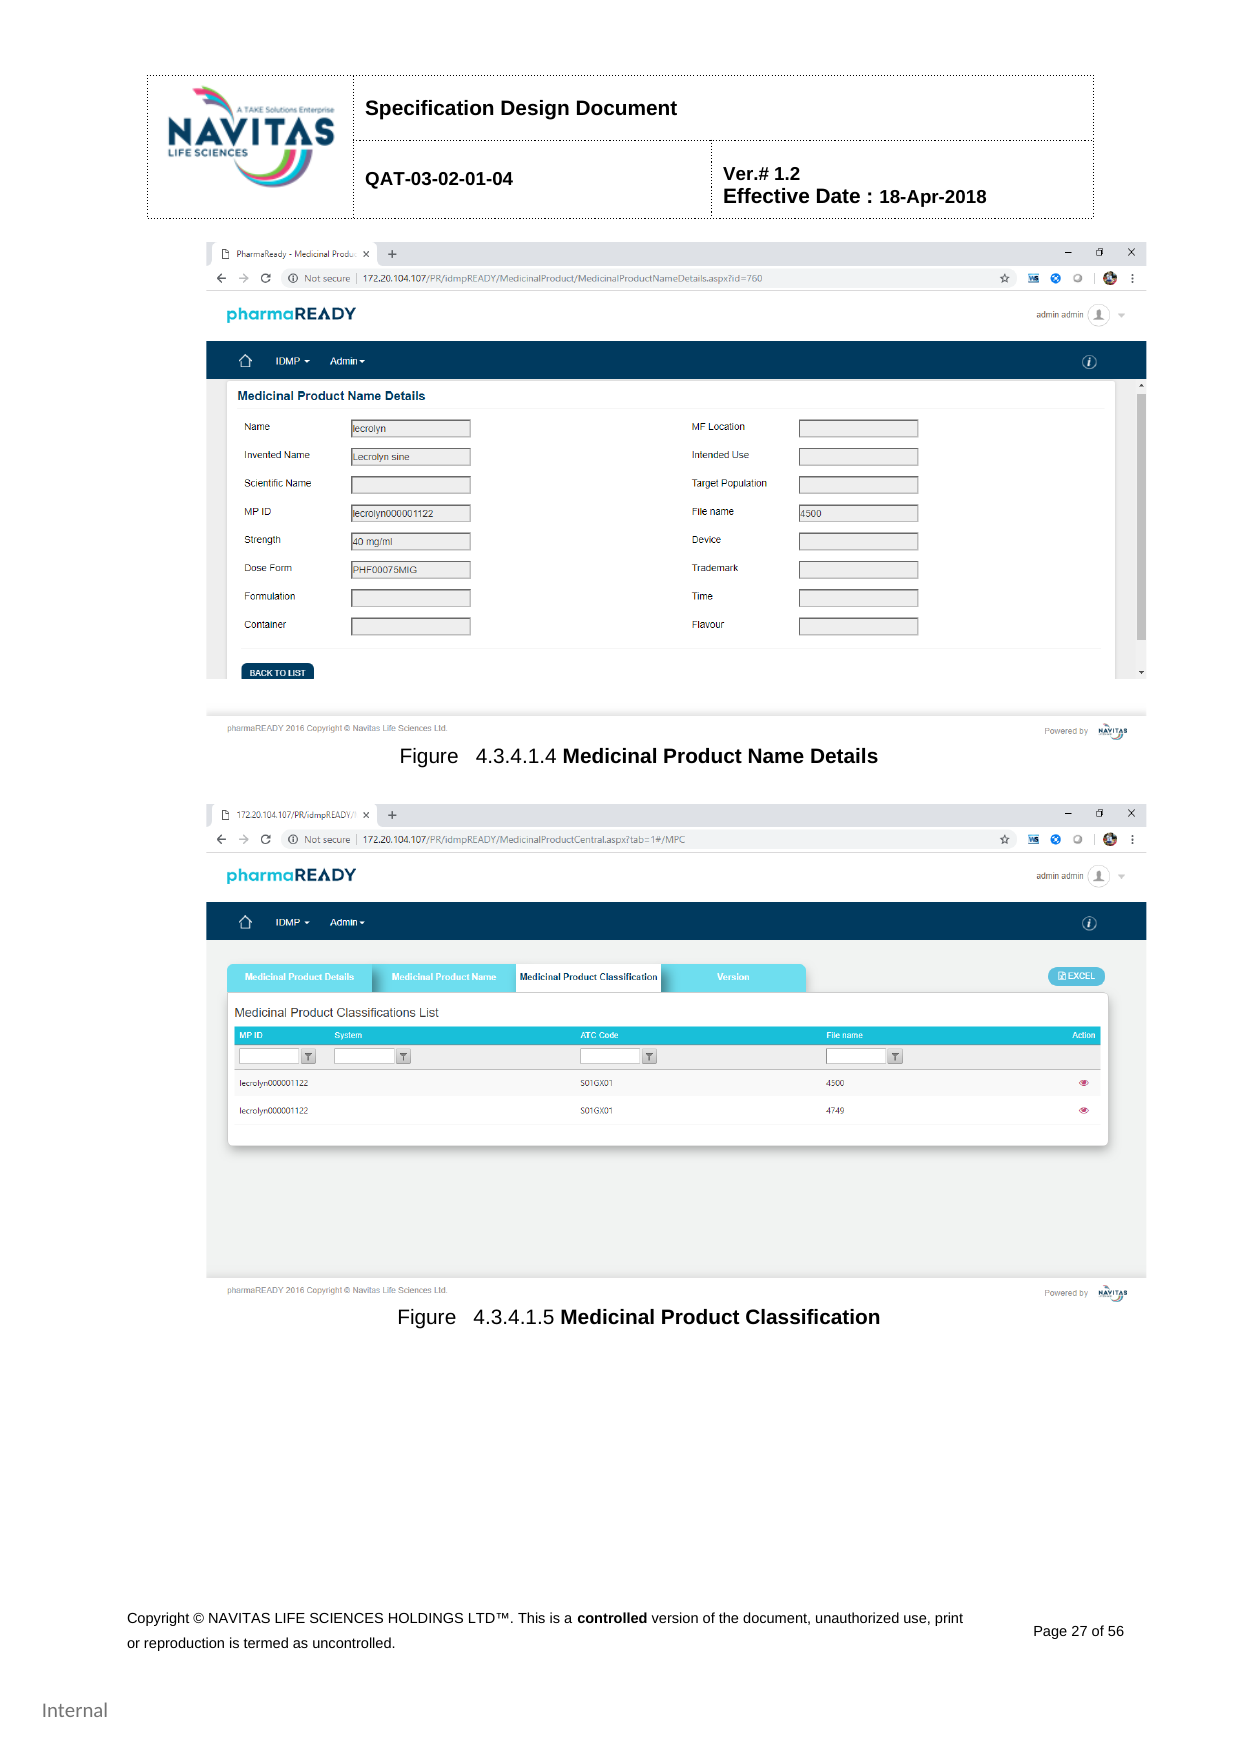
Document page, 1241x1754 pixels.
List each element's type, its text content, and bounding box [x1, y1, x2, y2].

picture [206, 242, 1147, 744]
picture [157, 82, 342, 194]
text Figure 4.3.4.1.4 Medicinal Product Name Details [187, 744, 1090, 768]
text Figure 4.3.4.1.5 Medicinal Product Classification [187, 1305, 1090, 1329]
picture [206, 804, 1147, 1306]
